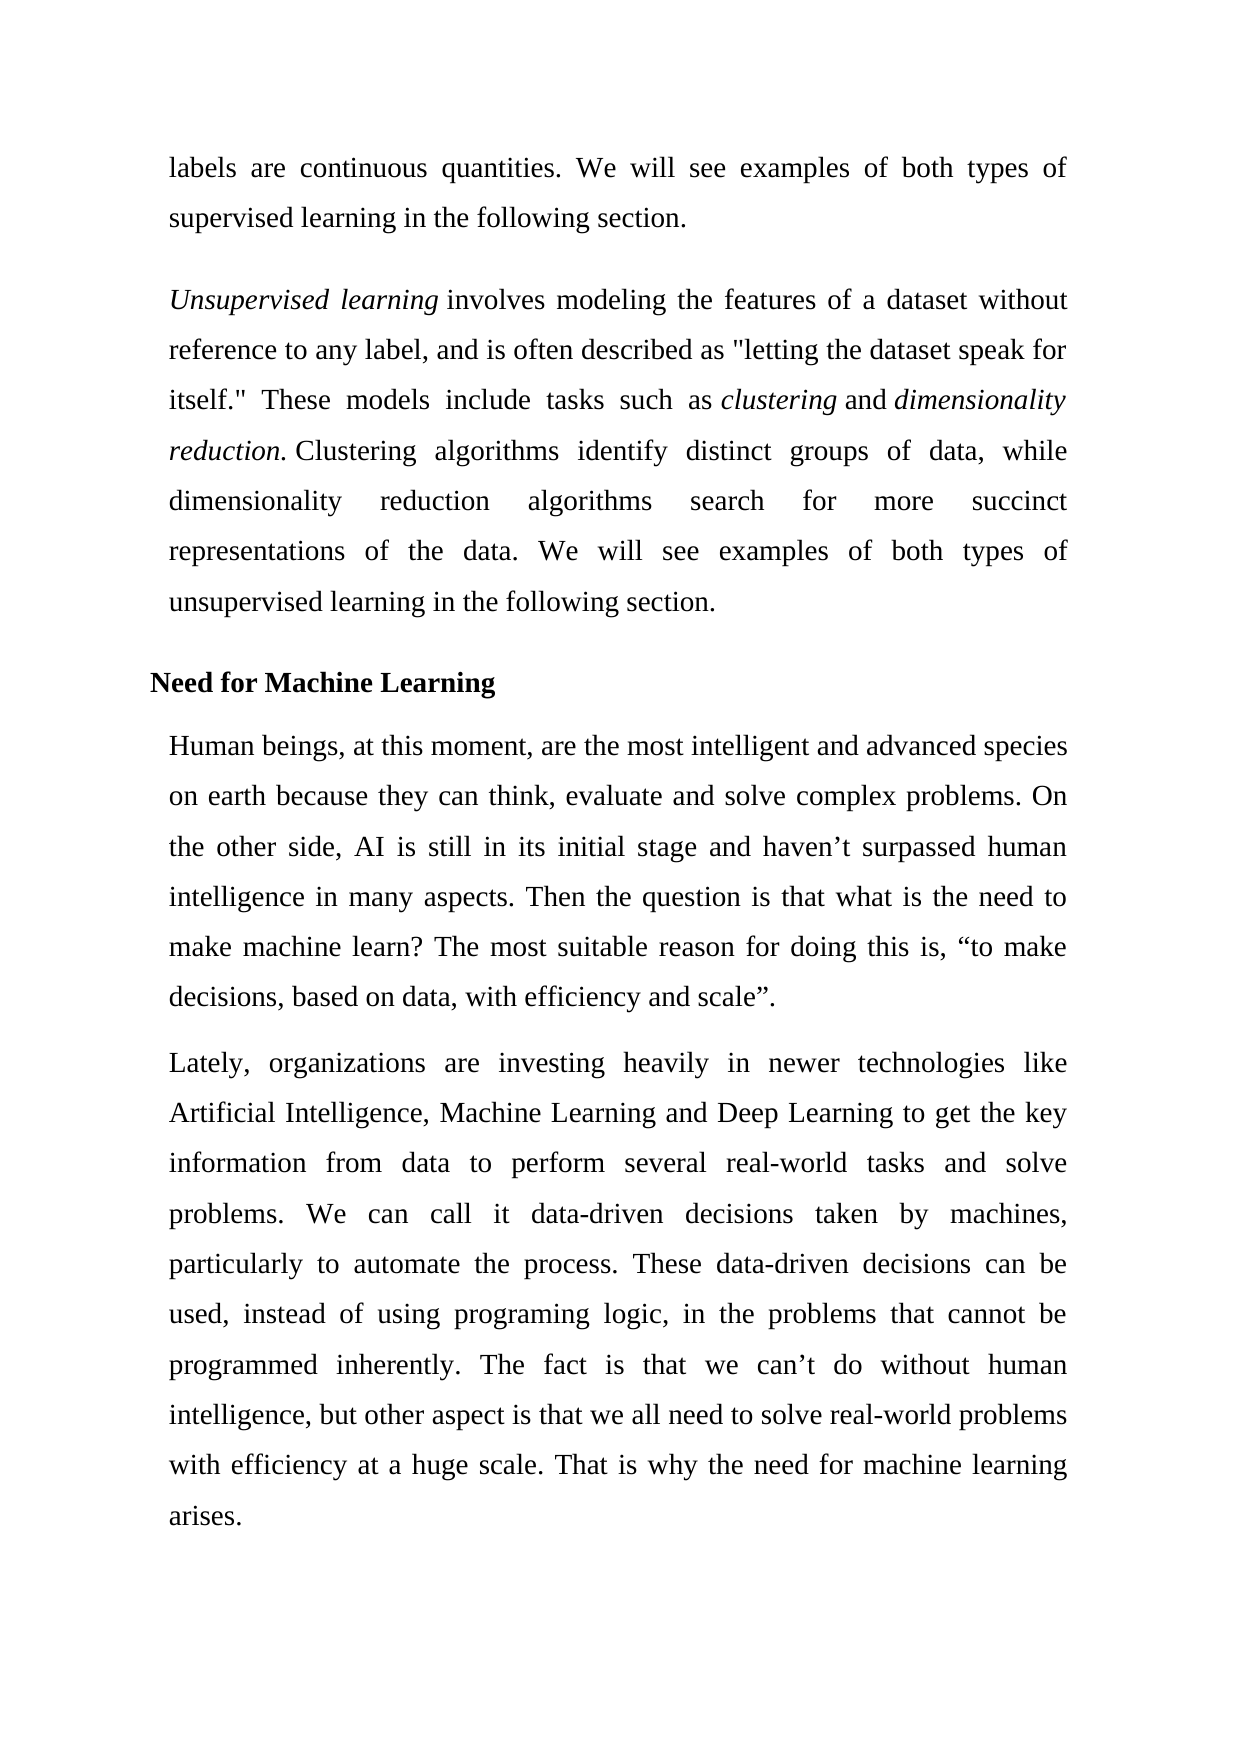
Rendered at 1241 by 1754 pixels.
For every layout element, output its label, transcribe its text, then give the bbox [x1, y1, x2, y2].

text Lately, organizations are investing heavily in newer technologies like Artificial Intelligence, Machine Learning and Deep Learning to get the key information from data to perform several real-world tasks and solve problems. We can call it data-driven decisions taken by machines, particularly to automate the process. These data-driven decisions can be used, instead of using programing logic, in the problems that cannot be programmed inherently. The fact is that we can’t do without human intelligence, but other aspect is that we all need to solve real-world problems with efficiency at a huge scale. That is why the need for machine learning arises. [169, 1045, 1068, 1531]
subtitle Need for Machine Learning [150, 665, 1090, 699]
text Unsupervised learning involves modeling the features of a dataset without reference to any label, and is often described as "letting the dataset speak for itself." These models include tasks such as clustering and dimensionality reduction. Clustering algorithms identify distinct groups of data, while dimensionality reduction algorithms search for more succinct representations of the data. We will see examples of both types of unsupervised learning in the following section. [169, 282, 1068, 617]
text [169, 150, 1068, 234]
text Human beings, at this moment, are the most intelligent and advanced species on earth because they can think, evaluate and solve complex problems. On the other side, AI is still in its initial stage and haven’t surpassed human intelligence in many aspects. Then the question is that what is the need to make machine learn? The most suitable reason for doing this is, “to make decisions, based on data, with efficiency and scale”. [169, 728, 1068, 1013]
